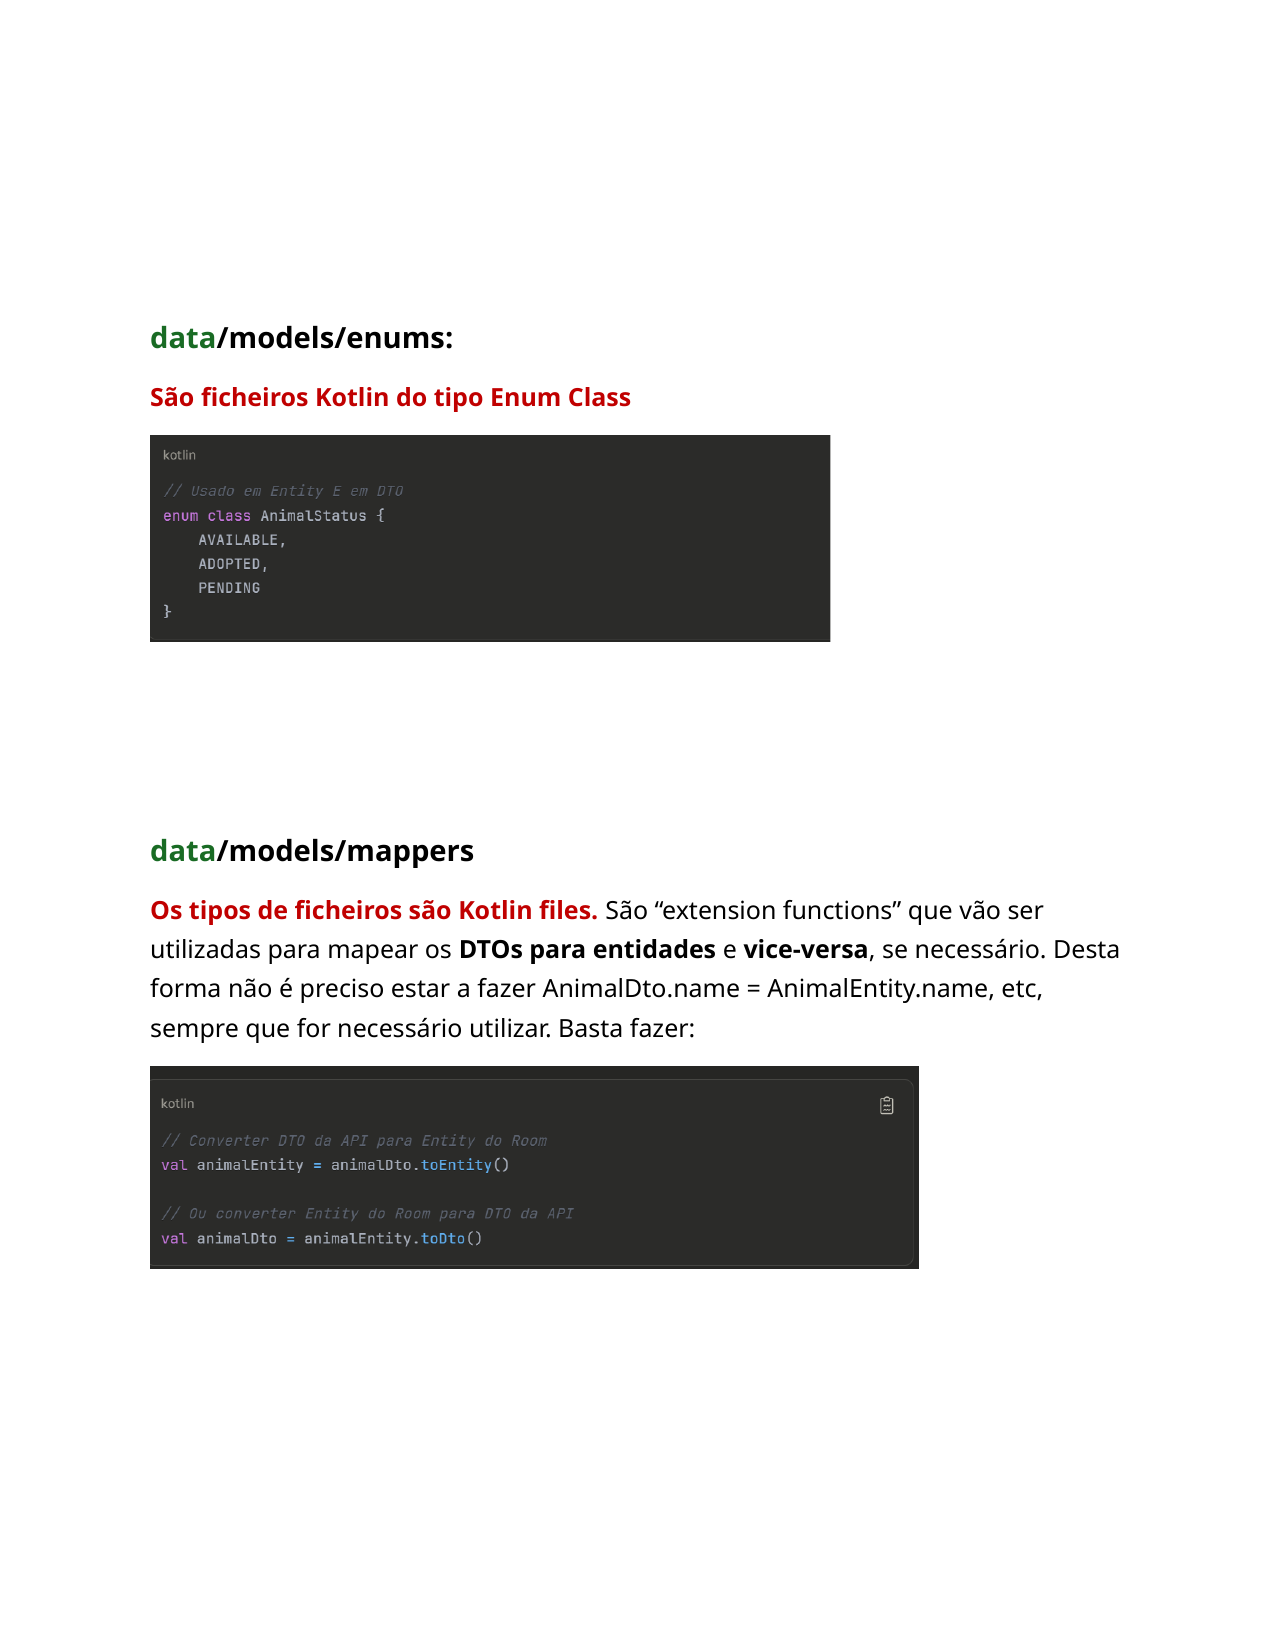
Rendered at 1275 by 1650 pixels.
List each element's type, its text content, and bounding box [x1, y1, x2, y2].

text São ficheiros Kotlin do tipo Enum Class [150, 380, 1125, 414]
picture [150, 435, 831, 642]
text data/models/enums: [150, 317, 1125, 357]
text data/models/mappers [150, 830, 1125, 870]
picture [150, 1066, 919, 1269]
text Os tipos de ficheiros são Kotlin files. São “extension functions” que vão ser utilizadas para mapear os DTOs para entidades e vice-versa, se necessário. Desta forma não é preciso estar a fazer AnimalDto.name = AnimalEntity.name, etc, sempre que for necessário utilizar. Basta fazer: [150, 893, 1125, 1044]
